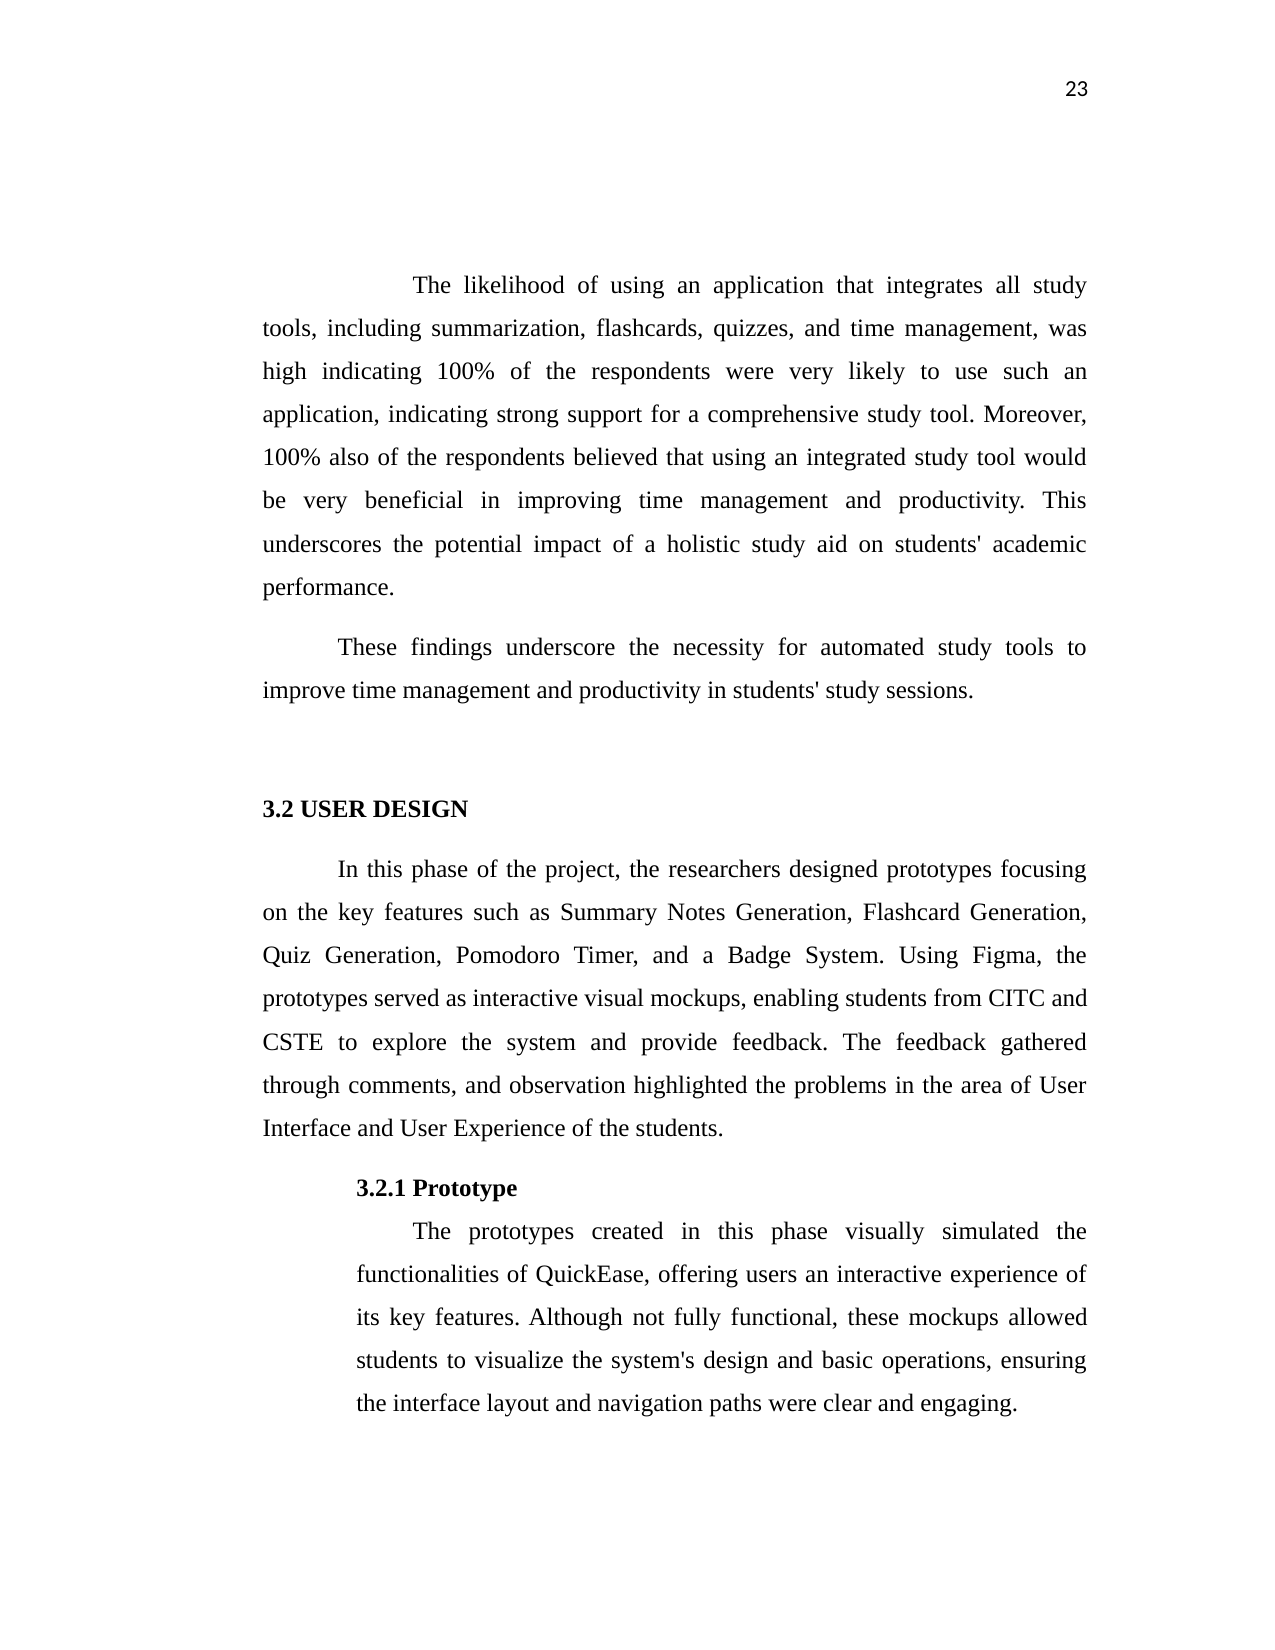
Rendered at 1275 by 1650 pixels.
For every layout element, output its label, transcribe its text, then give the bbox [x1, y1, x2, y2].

text These findings underscore the necessity for automated study tools to improve time management and productivity in students' study sessions. [262, 632, 1088, 703]
list The prototypes created in this phase visually simulated the functionalities of QuickEase, offering users an interactive experience of its key features. Although not fully functional, these mockups allowed students to visualize the system's design and basic operations, ensuring the interface layout and navigation paths were clear and engaging. [356, 1216, 1088, 1417]
text The likelihood of using an application that integrates all study tools, including summarization, flashcards, quizzes, and time management, was high indicating 100% of the respondents were very likely to use such an application, indicating strong support for a comprehensive study tool. Moreover, 100% also of the respondents believed that using an integrated study tool would be very beneficial in improving time management and productivity. This underscores the potential impact of a holistic study aid on students' academic performance. [262, 270, 1088, 601]
list 3.2.1 Prototype [356, 1173, 1088, 1201]
text 3.2 USER DESIGN [262, 794, 1088, 823]
text In this phase of the project, the researchers designed prototypes focusing on the key features such as Summary Notes Generation, Flashcard Generation, Quiz Generation, Pomodoro Timer, and a Badge System. Using Figma, the prototypes served as interactive visual mockups, enabling students from CITC and CSTE to explore the system and provide feedback. The feedback gathered through comments, and observation highlighted the problems in the area of User Interface and User Experience of the students. [262, 854, 1088, 1142]
